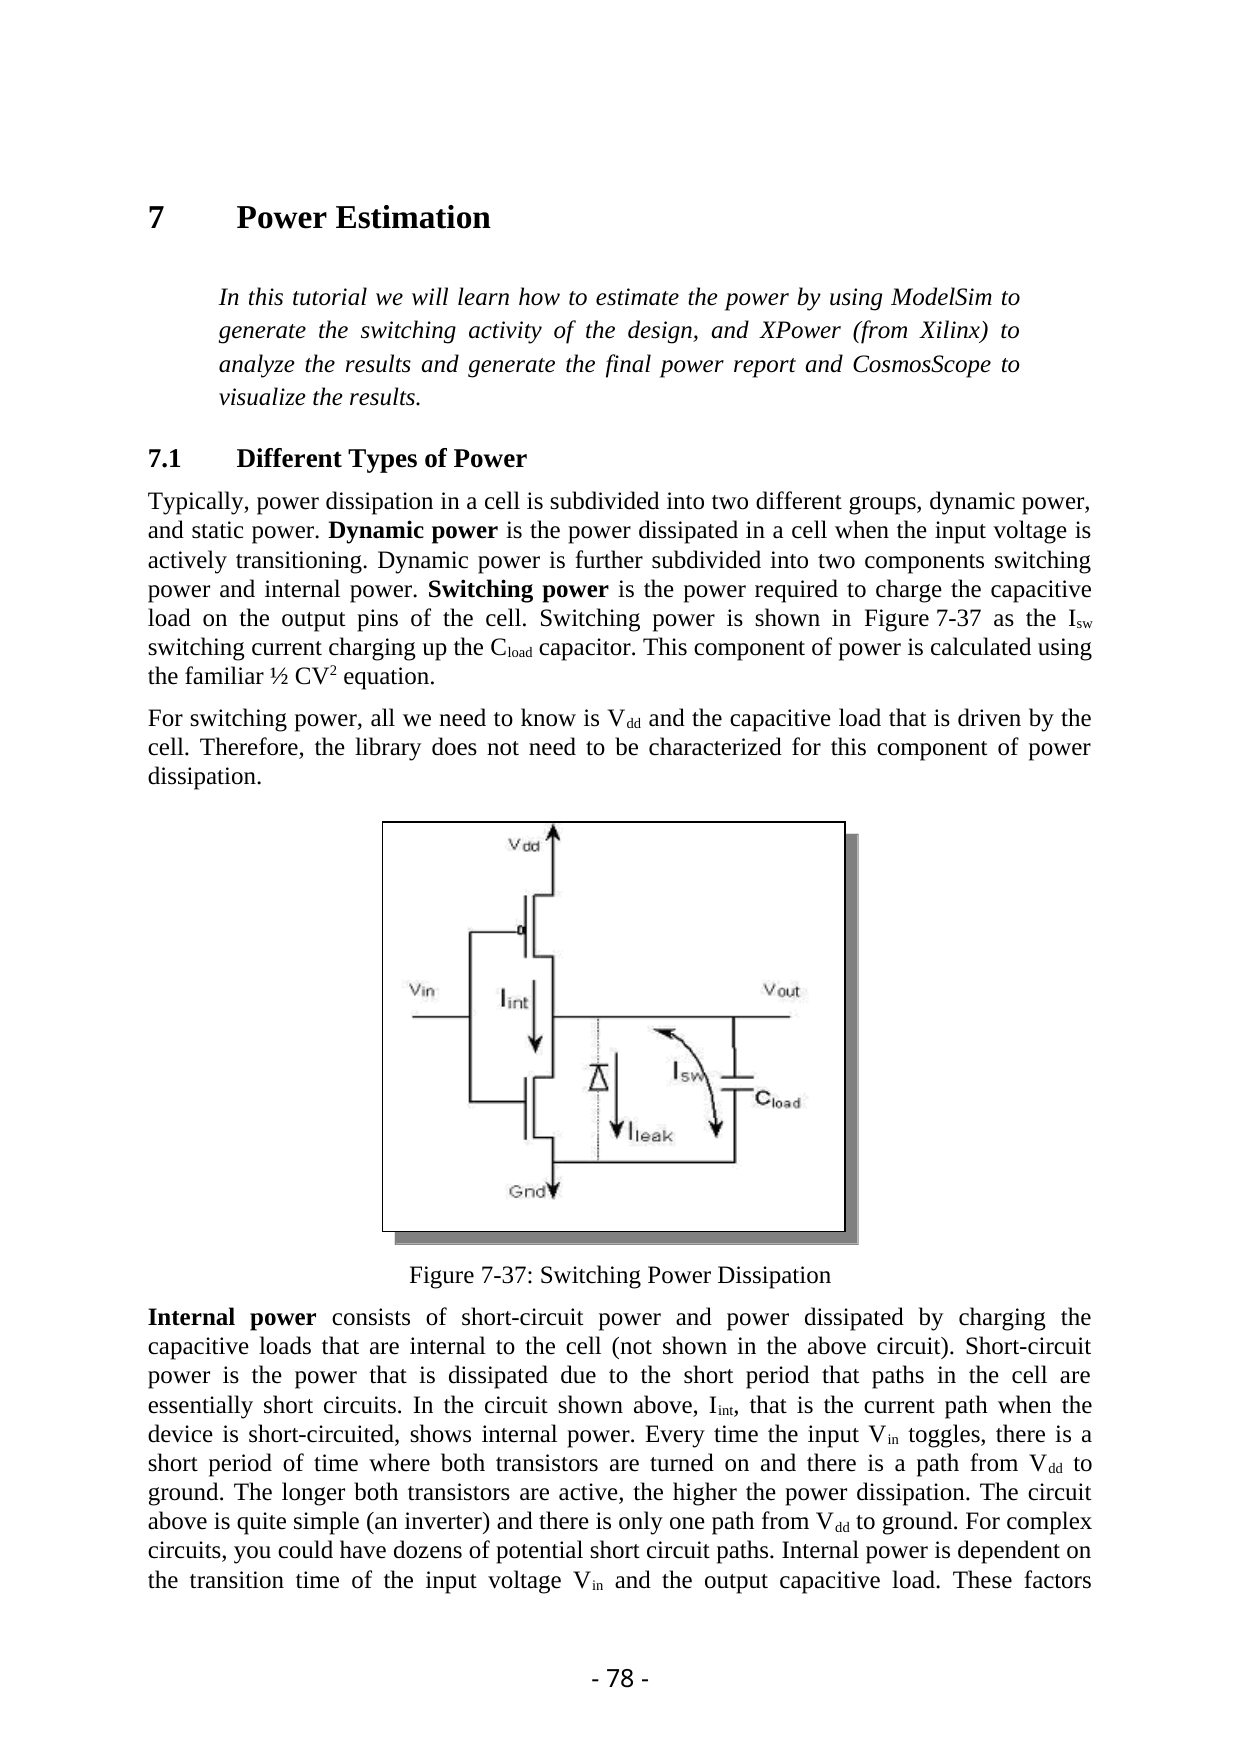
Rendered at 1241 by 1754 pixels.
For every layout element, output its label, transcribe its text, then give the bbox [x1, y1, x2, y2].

text For switching power, all we need to know is Vdd and the capacitive load that is driven by the cell. Therefore, the library does not need to be characterized for this component of power dissipation. [148, 703, 1092, 790]
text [148, 1302, 1092, 1593]
subtitle Different Types of Power [148, 436, 1092, 473]
text In this tutorial we will learn how to estimate the power by using ModelSim to generate the switching activity of the design, and XPower (from Xilinx) to analyze the results and generate the final power report and CosmosScope to visualize the results. [218, 278, 1021, 411]
subtitle Power Estimation [148, 198, 1092, 236]
picture [383, 823, 844, 1231]
